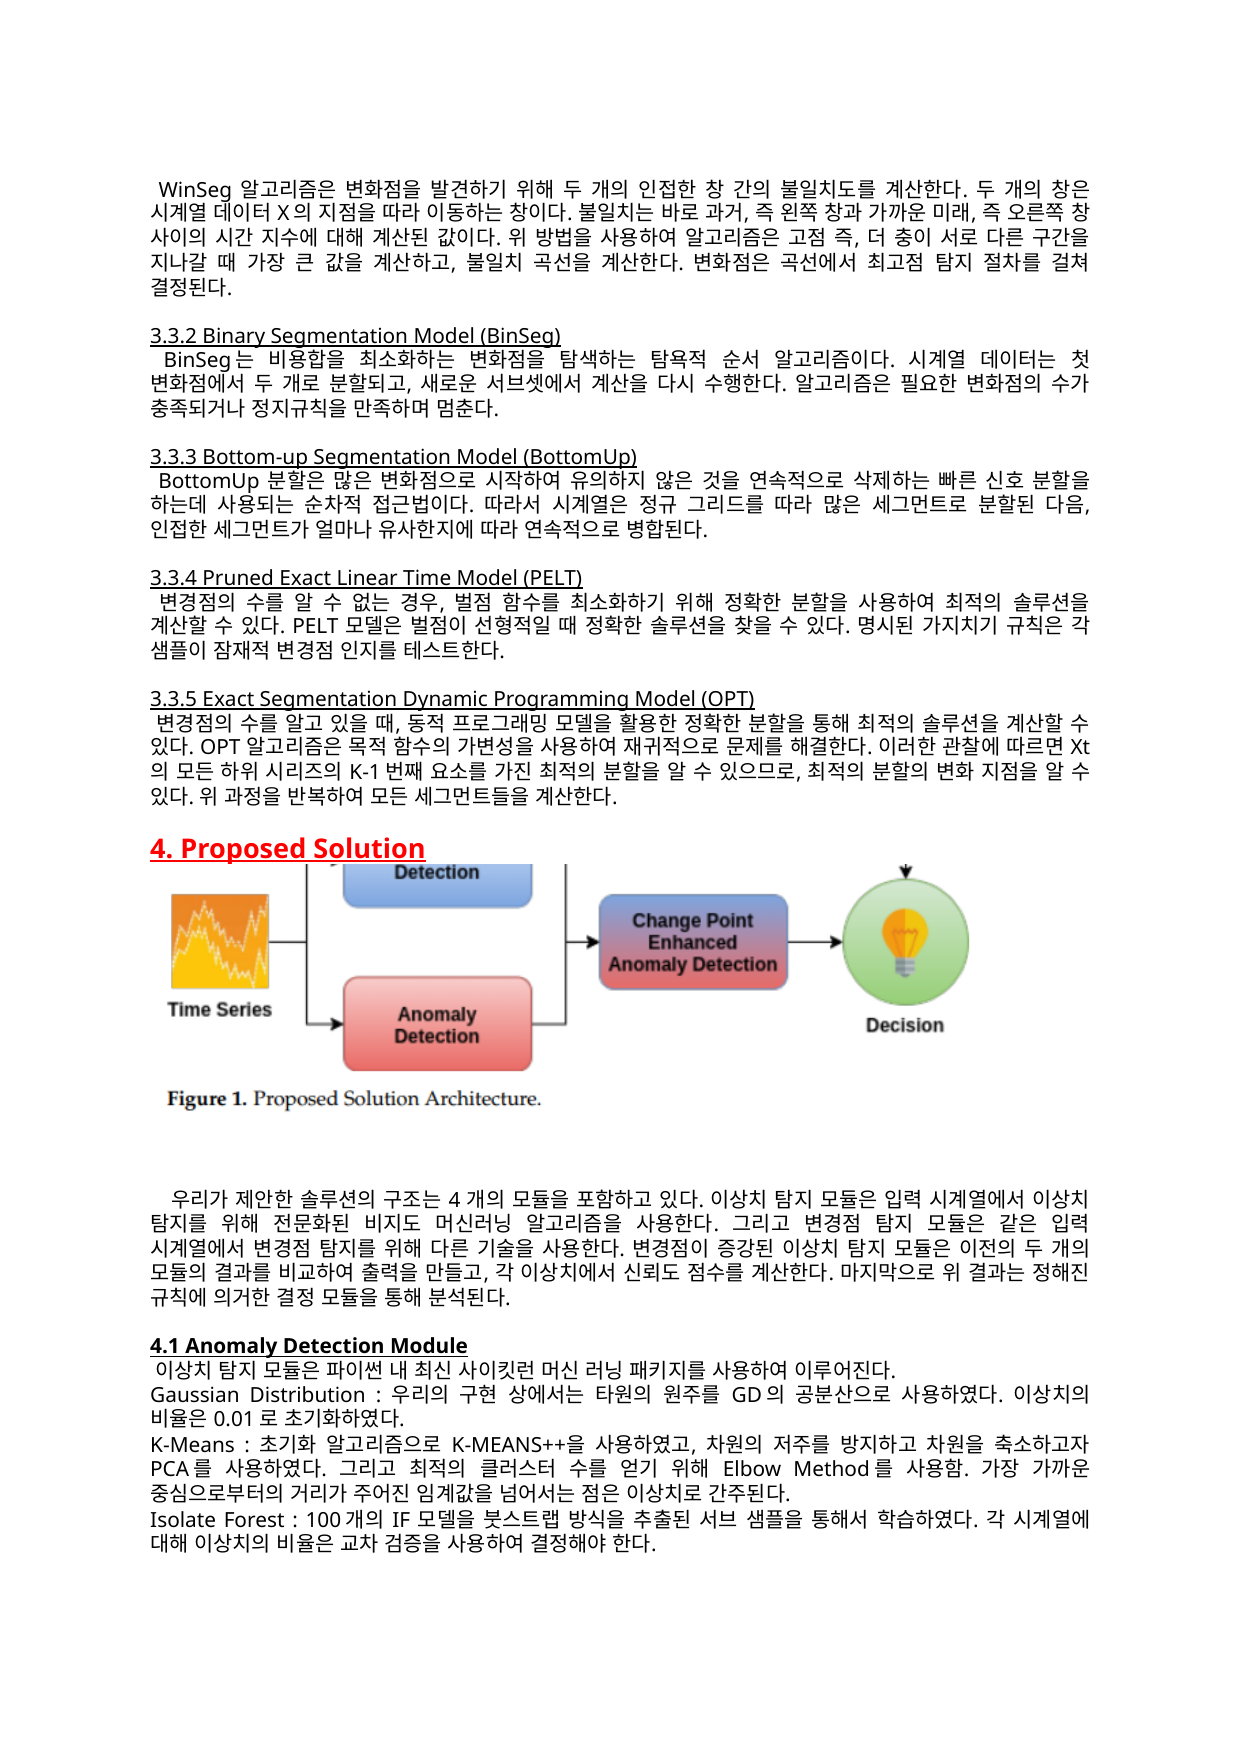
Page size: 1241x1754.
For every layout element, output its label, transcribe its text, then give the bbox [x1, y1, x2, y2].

text 3.3.4 Pruned Exact Linear Time Model (PELT) [150, 567, 1090, 590]
text 4.1 Anomaly Detection Module [150, 1335, 1090, 1358]
text 3.3.2 Binary Segmentation Model (BinSeg) [150, 325, 1090, 348]
text 우리가 제안한 솔루션의 구조는 4 개의 모듈을 포함하고 있다. 이상치 탐지 모듈은 입력 시계열에서 이상치 탐지를 위해 전문화된 비지도 머신러닝 알고리즘을 사용한다. 그리고 변경점 탐지 모듈은 같은 입력 시계열에서 변경점 탐지를 위해 다른 기술을 사용한다. 변경점이 증강된 이상치 탐지 모듈은 이전의 두 개의 모듈의 결과를 비교하여 출력을 만들고, 각 이상치에서 신뢰도 점수를 계산한다. 마지막으로 위 결과는 정해진 규칙에 의거한 결정 모듈을 통해 분석된다. [150, 1187, 1090, 1312]
text 4. Proposed Solution [150, 834, 1090, 864]
text 변경점의 수를 알고 있을 때, 동적 프로그래밍 모델을 활용한 정확한 분할을 통해 최적의 솔루션을 계산할 수 있다. OPT 알고리즘은 목적 함수의 가변성을 사용하여 재귀적으로 문제를 해결한다. 이러한 관찰에 따르면 Xt의 모든 하위 시리즈의 K-1번째 요소를 가진 최적의 분할을 알 수 있으므로, 최적의 분할의 변화 지점을 알 수 있다. 위 과정을 반복하여 모든 세그먼트들을 계산한다. [150, 711, 1090, 811]
text Gaussian Distribution : 우리의 구현 상에서는 타원의 원주를 GD의 공분산으로 사용하였다. 이상치의 비율은 0.01로 초기화하였다. [150, 1383, 1090, 1433]
text 3.3.3 Bottom-up Segmentation Model (BottomUp) [150, 446, 1090, 469]
text 이상치 탐지 모듈은 파이썬 내 최신 사이킷런 머신 러닝 패키지를 사용하여 이루어진다. [150, 1358, 1090, 1383]
text BinSeg는 비용합을 최소화하는 변화점을 탐색하는 탐욕적 순서 알고리즘이다. 시계열 데이터는 첫 변화점에서 두 개로 분할되고, 새로운 서브셋에서 계산을 다시 수행한다. 알고리즘은 필요한 변화점의 수가 충족되거나 정지규칙을 만족하며 멈춘다. [150, 348, 1090, 423]
text 3.3.5 Exact Segmentation Dynamic Programming Model (OPT) [150, 688, 1090, 711]
text K-Means : 초기화 알고리즘으로 K-MEANS++을 사용하였고, 차원의 저주를 방지하고 차원을 축소하고자 PCA를 사용하였다. 그리고 최적의 클러스터 수를 얻기 위해 Elbow Method를 사용함. 가장 가까운 중심으로부터의 거리가 주어진 임계값을 넘어서는 점은 이상치로 간주된다. [150, 1433, 1090, 1507]
picture [155, 864, 976, 1123]
text Isolate Forest : 100개의 IF 모델을 붓스트랩 방식을 추출된 서브 샘플을 통해서 학습하였다. 각 시계열에 대해 이상치의 비율은 교차 검증을 사용하여 결정해야 한다. [150, 1507, 1090, 1557]
text WinSeg 알고리즘은 변화점을 발견하기 위해 두 개의 인접한 창 간의 불일치도를 계산한다. 두 개의 창은 시계열 데이터 X의 지점을 따라 이동하는 창이다. 불일치는 바로 과거, 즉 왼쪽 창과 가까운 미래, 즉 오른쪽 창 사이의 시간 지수에 대해 계산된 값이다. 위 방법을 사용하여 알고리즘은 고점 즉, 더 충이 서로 다른 구간을 지나갈 때 가장 큰 값을 계산하고, 불일치 곡선을 계산한다. 변화점은 곡선에서 최고점 탐지 절차를 걸쳐 결정된다. [150, 177, 1090, 302]
text 변경점의 수를 알 수 없는 경우, 벌점 함수를 최소화하기 위해 정확한 분할을 사용하여 최적의 솔루션을 계산할 수 있다. PELT 모델은 벌점이 선형적일 때 정확한 솔루션을 찾을 수 있다. 명시된 가지치기 규칙은 각 샘플이 잠재적 변경점 인지를 테스트한다. [150, 590, 1090, 665]
text BottomUp 분할은 많은 변화점으로 시작하여 유의하지 않은 것을 연속적으로 삭제하는 빠른 신호 분할을 하는데 사용되는 순차적 접근법이다. 따라서 시계열은 정규 그리드를 따라 많은 세그먼트로 분할된 다음, 인접한 세그먼트가 얼마나 유사한지에 따라 연속적으로 병합된다. [150, 469, 1090, 544]
